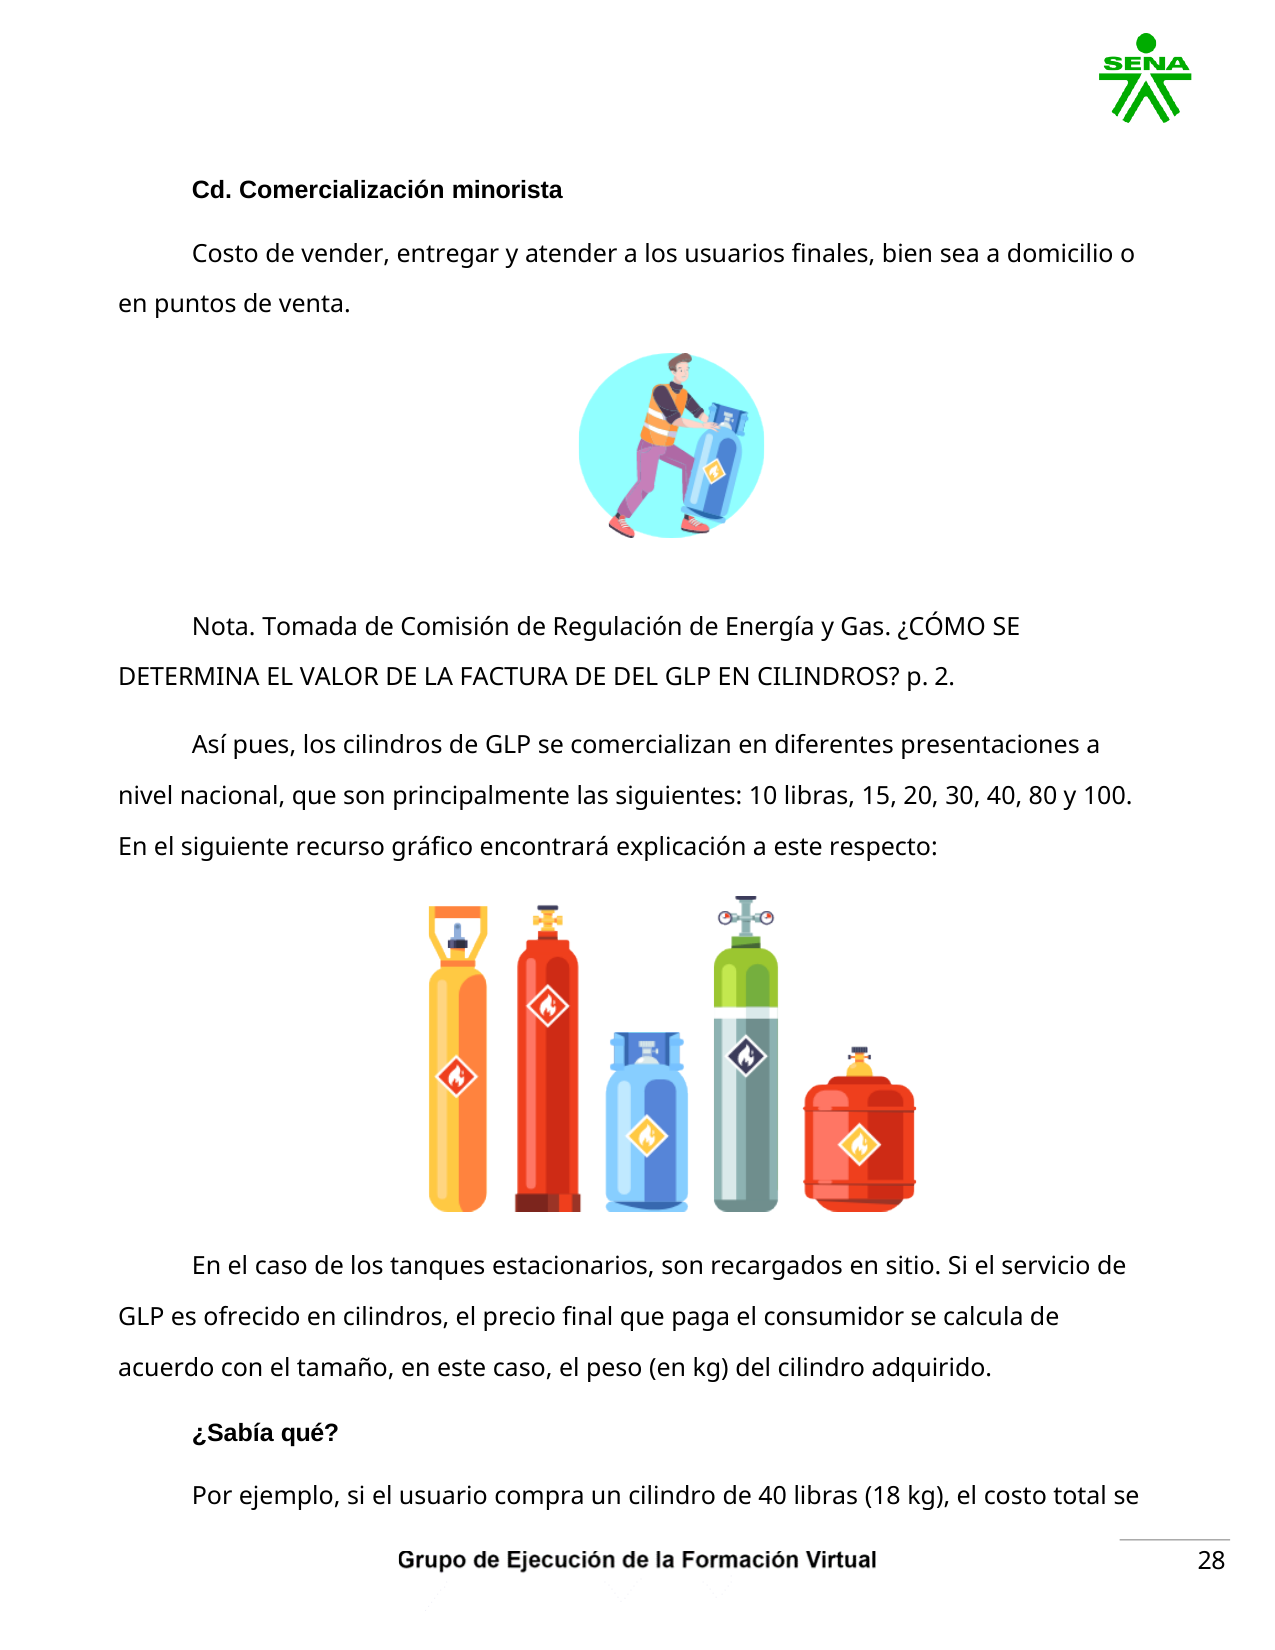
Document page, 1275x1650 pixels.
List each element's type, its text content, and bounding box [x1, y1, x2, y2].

text Así pues, los cilindros de GLP se comercializan en diferentes presentaciones a nivel nacional, que son principalmente las siguientes: 10 libras, 15, 20, 30, 40, 80 y 100. En el siguiente recurso gráfico encontrará explicación a este respecto: [118, 726, 1152, 862]
picture [578, 353, 765, 538]
picture [428, 896, 917, 1212]
text Nota. Tomada de Comisión de Regulación de Energía y Gas. ¿CÓMO SE DETERMINA EL VALOR DE LA FACTURA DE DEL GLP EN CILINDROS? p. 2. [118, 608, 1152, 693]
picture [1099, 33, 1192, 123]
picture [398, 1551, 876, 1611]
subtitle ¿Sabía qué? [192, 1418, 1237, 1446]
text En el caso de los tanques estacionarios, son recargados en sitio. Si el servicio de GLP es ofrecido en cilindros, el precio final que paga el consumidor se calcula de acuerdo con el tamaño, en este caso, el peso (en kg) del cilindro adquirido. [118, 1248, 1152, 1384]
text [118, 1478, 1139, 1512]
text Costo de vender, entregar y atender a los usuarios finales, bien sea a domicilio o en puntos de venta. [118, 236, 1152, 320]
subtitle Cd. Comercialización minorista [192, 175, 1237, 204]
